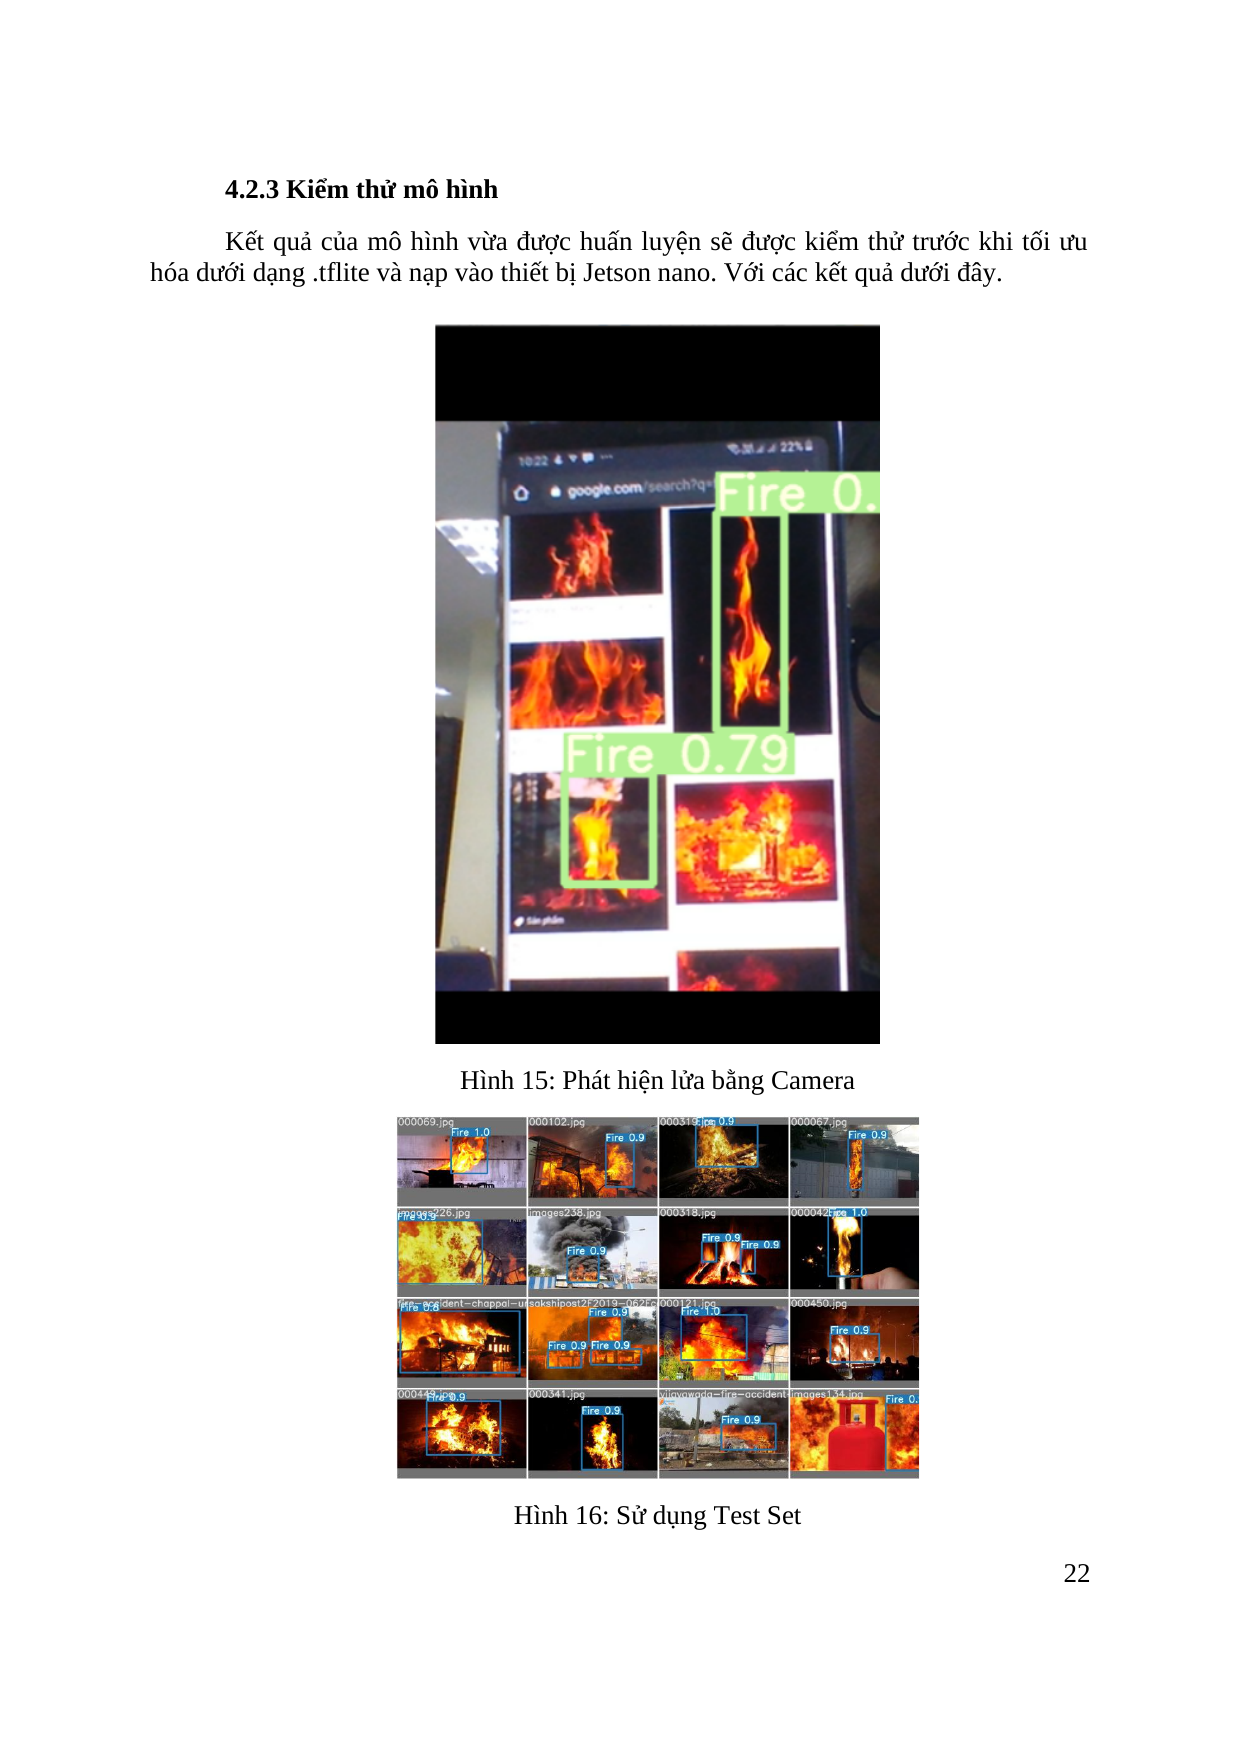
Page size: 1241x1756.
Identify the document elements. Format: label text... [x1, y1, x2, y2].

text Hình 15: Phát hiện lửa bằng Camera [150, 1064, 1090, 1095]
text Hình 16: Sử dụng Test Set [150, 1499, 1090, 1530]
text Kết quả của mô hình vừa được huấn luyện sẽ được kiểm thử trước khi tối ưu hóa dưới dạng .tflite và nạp vào thiết bị Jetson nano. Với các kết quả dưới đây. [150, 225, 1090, 287]
picture [435, 308, 880, 1044]
subtitle 4.2.3 Kiểm thử mô hình [150, 173, 1090, 204]
picture [396, 1116, 920, 1479]
